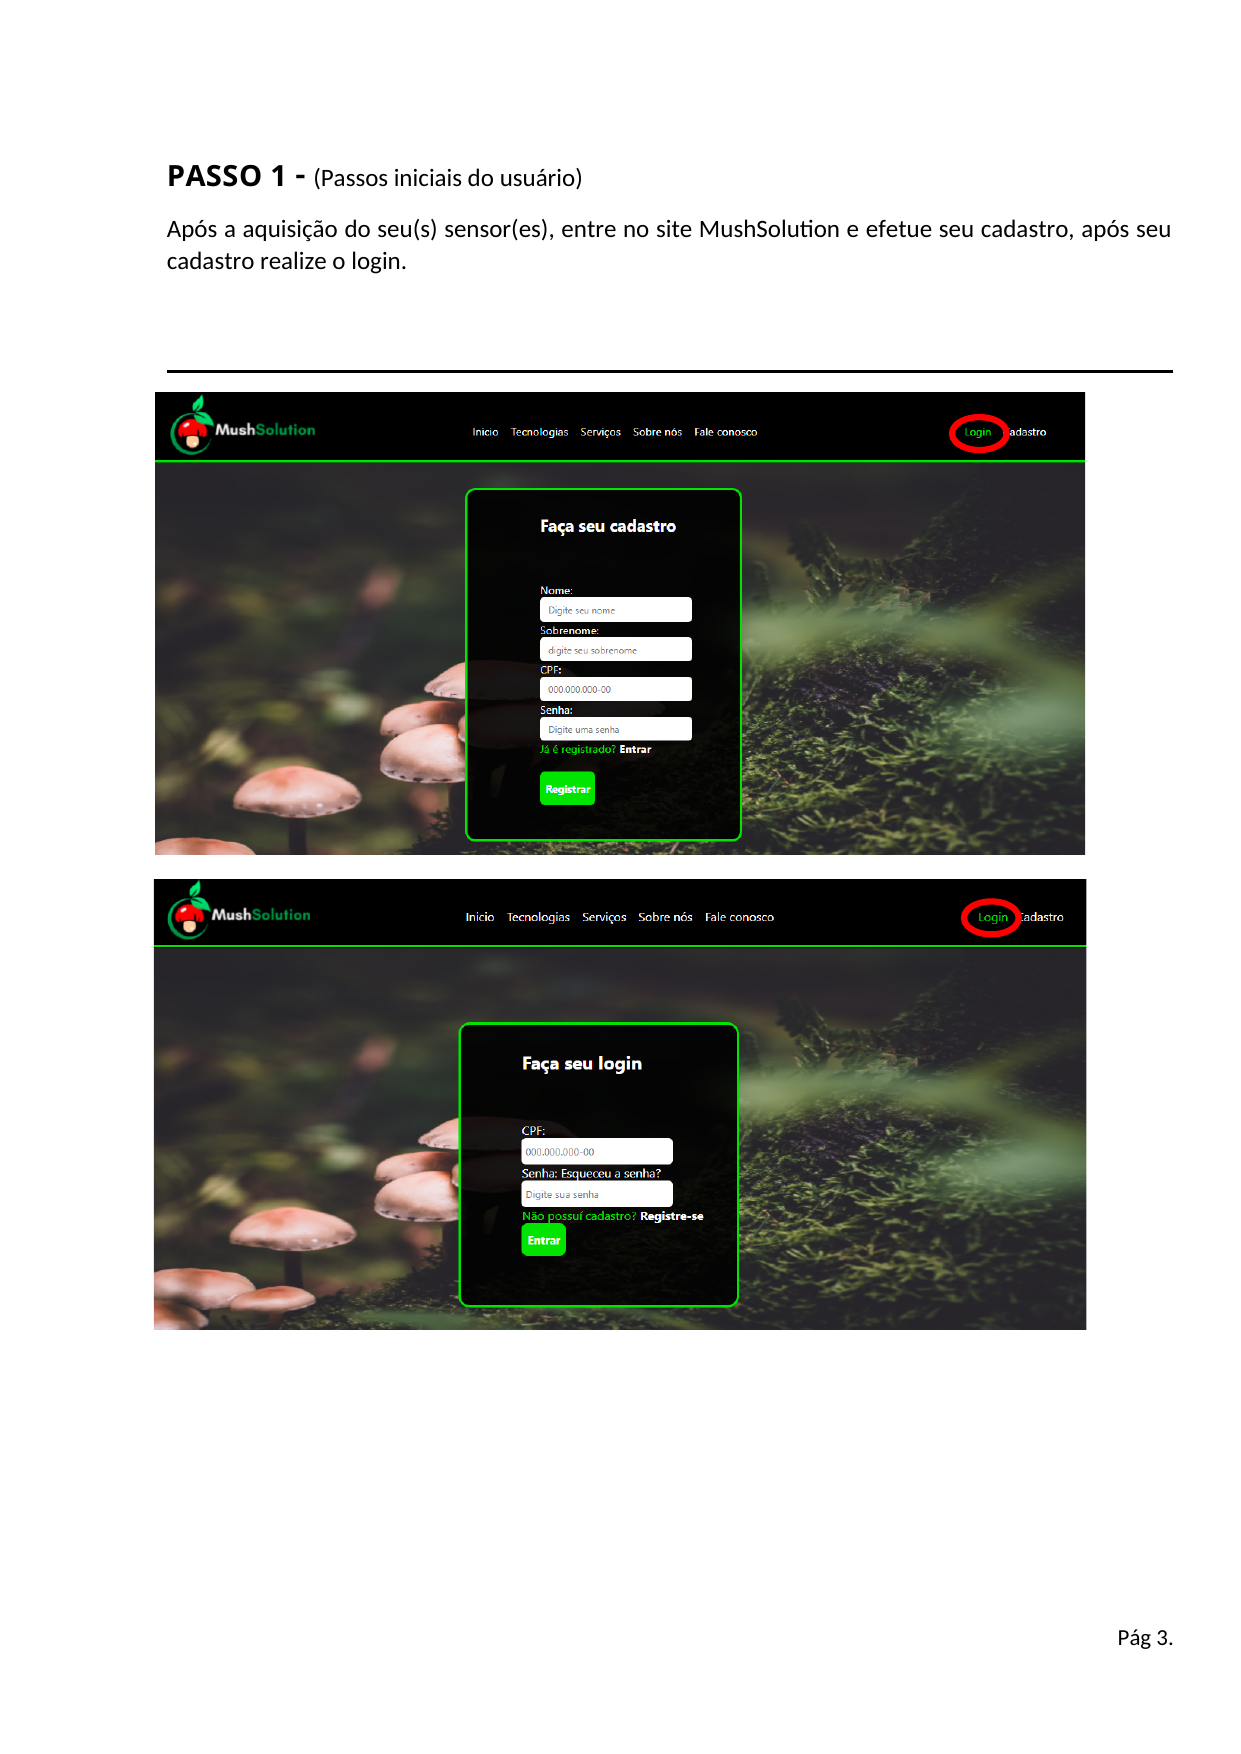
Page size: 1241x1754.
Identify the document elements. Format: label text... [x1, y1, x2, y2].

text Passo 1 - (Passos iniciais do usuário) [167, 154, 1173, 195]
picture [153, 879, 1087, 1330]
picture [155, 392, 1086, 855]
text Após a aquisição do seu(s) sensor(es), entre no site MushSolution e efetue seu cadastro, após seu cadastro realize o login. [167, 213, 1173, 276]
